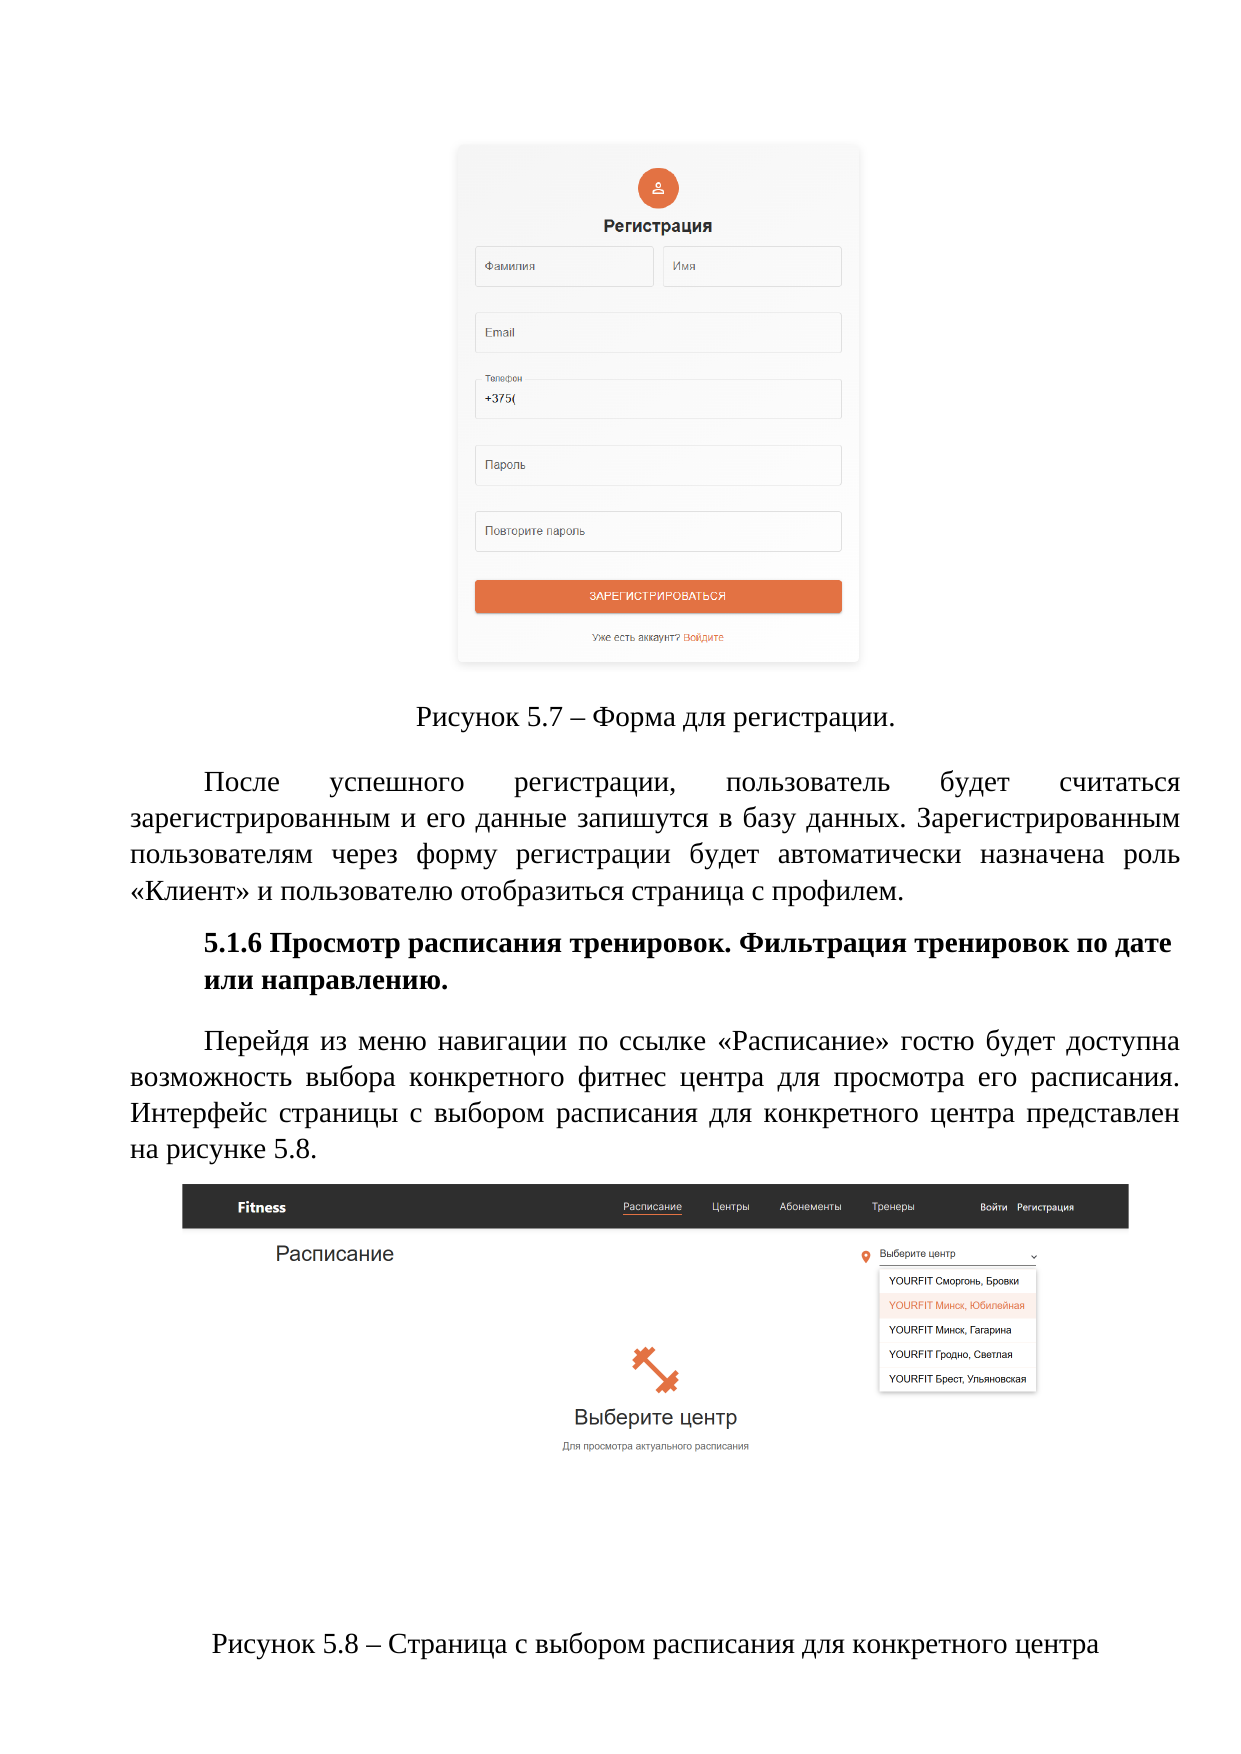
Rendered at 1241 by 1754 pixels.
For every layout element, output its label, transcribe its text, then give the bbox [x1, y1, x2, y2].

text После успешного регистрации, пользователь будет считаться зарегистрированным и его данные запишутся в базу данных. Зарегистрированным пользователям через форму регистрации будет автоматически назначена роль «Клиент» и пользователю отобразиться страница с профилем. [130, 764, 1181, 906]
picture [182, 1184, 1129, 1599]
picture [381, 118, 930, 672]
text Рисунок 5.7 – Форма для регистрации. [130, 699, 1181, 733]
text Рисунок 5.8 – Страница с выбором расписания для конкретного центра [130, 1626, 1181, 1659]
text Перейдя из меню навигации по ссылке «Расписание» гостю будет доступна возможность выбора конкретного фитнес центра для просмотра его расписания. Интерфейс страницы с выбором расписания для конкретного центра представлен на рисунке 5.8. [130, 1023, 1181, 1165]
subtitle 5.1.6 Просмотр расписания тренировок. Фильтрация тренировок по дате или направлению. [204, 926, 1181, 995]
